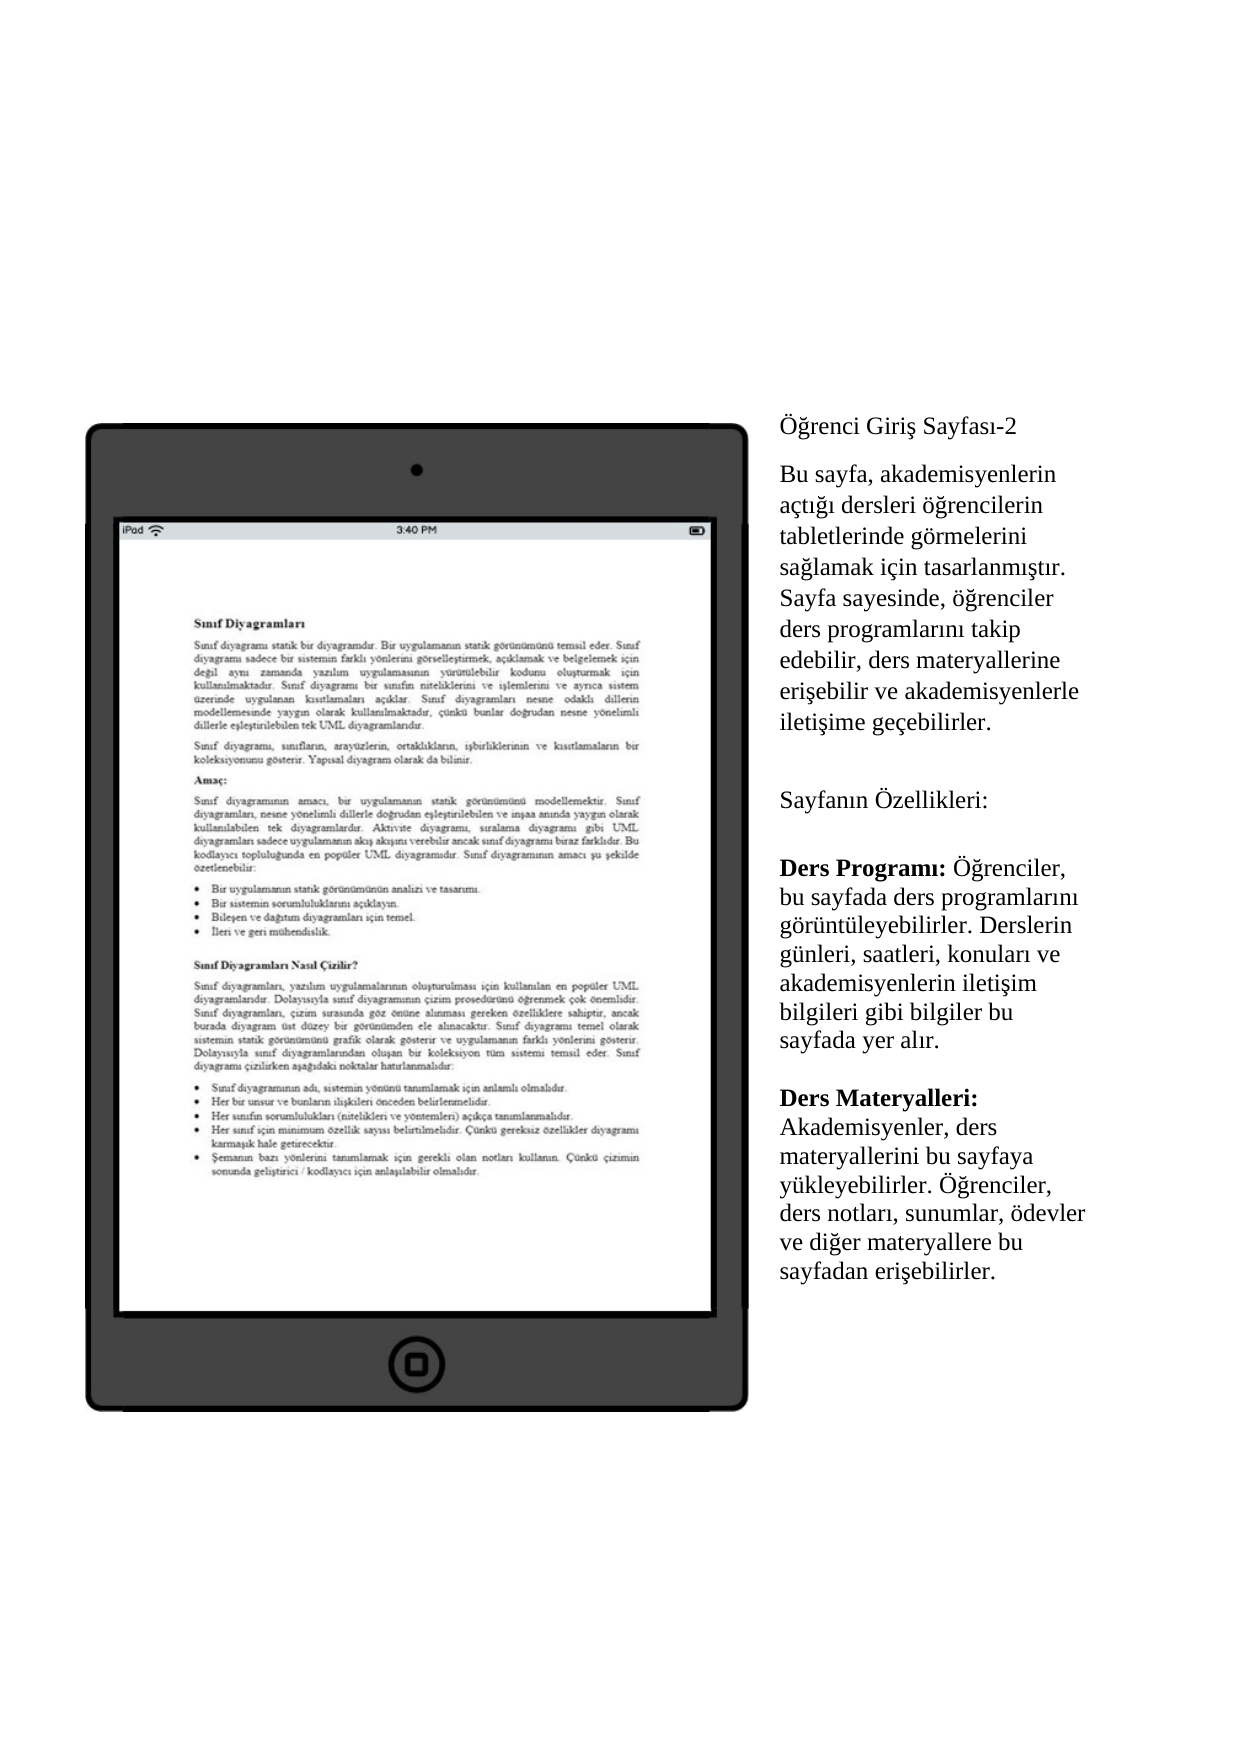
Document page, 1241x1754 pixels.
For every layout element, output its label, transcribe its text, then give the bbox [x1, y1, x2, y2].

text Ders Materyalleri: Akademisyenler, ders materyallerini bu sayfaya yükleyebilirler. Öğrenciler, ders notları, sunumlar, ödevler ve diğer materyallere bu sayfadan erişebilirler. [779, 1083, 1087, 1285]
text Bu sayfa, akademisyenlerin açtığı dersleri öğrencilerin tabletlerinde görmelerini sağlamak için tasarlanmıştır. Sayfa sayesinde, öğrenciler ders programlarını takip edebilir, ders materyallerine erişebilir ve akademisyenlerle iletişime geçebilirler. [779, 459, 1083, 736]
text Ders Programı: Öğrenciler, bu sayfada ders programlarını görüntüleyebilirler. Derslerin günleri, saatleri, konuları ve akademisyenlerin iletişim bilgileri gibi bilgiler bu sayfada yer alır. [779, 853, 1080, 1054]
subtitle Sayfanın Özellikleri: [779, 785, 1105, 814]
subtitle Öğrenci Giriş Sayfası-2 [779, 411, 1105, 440]
picture [85, 423, 749, 1412]
